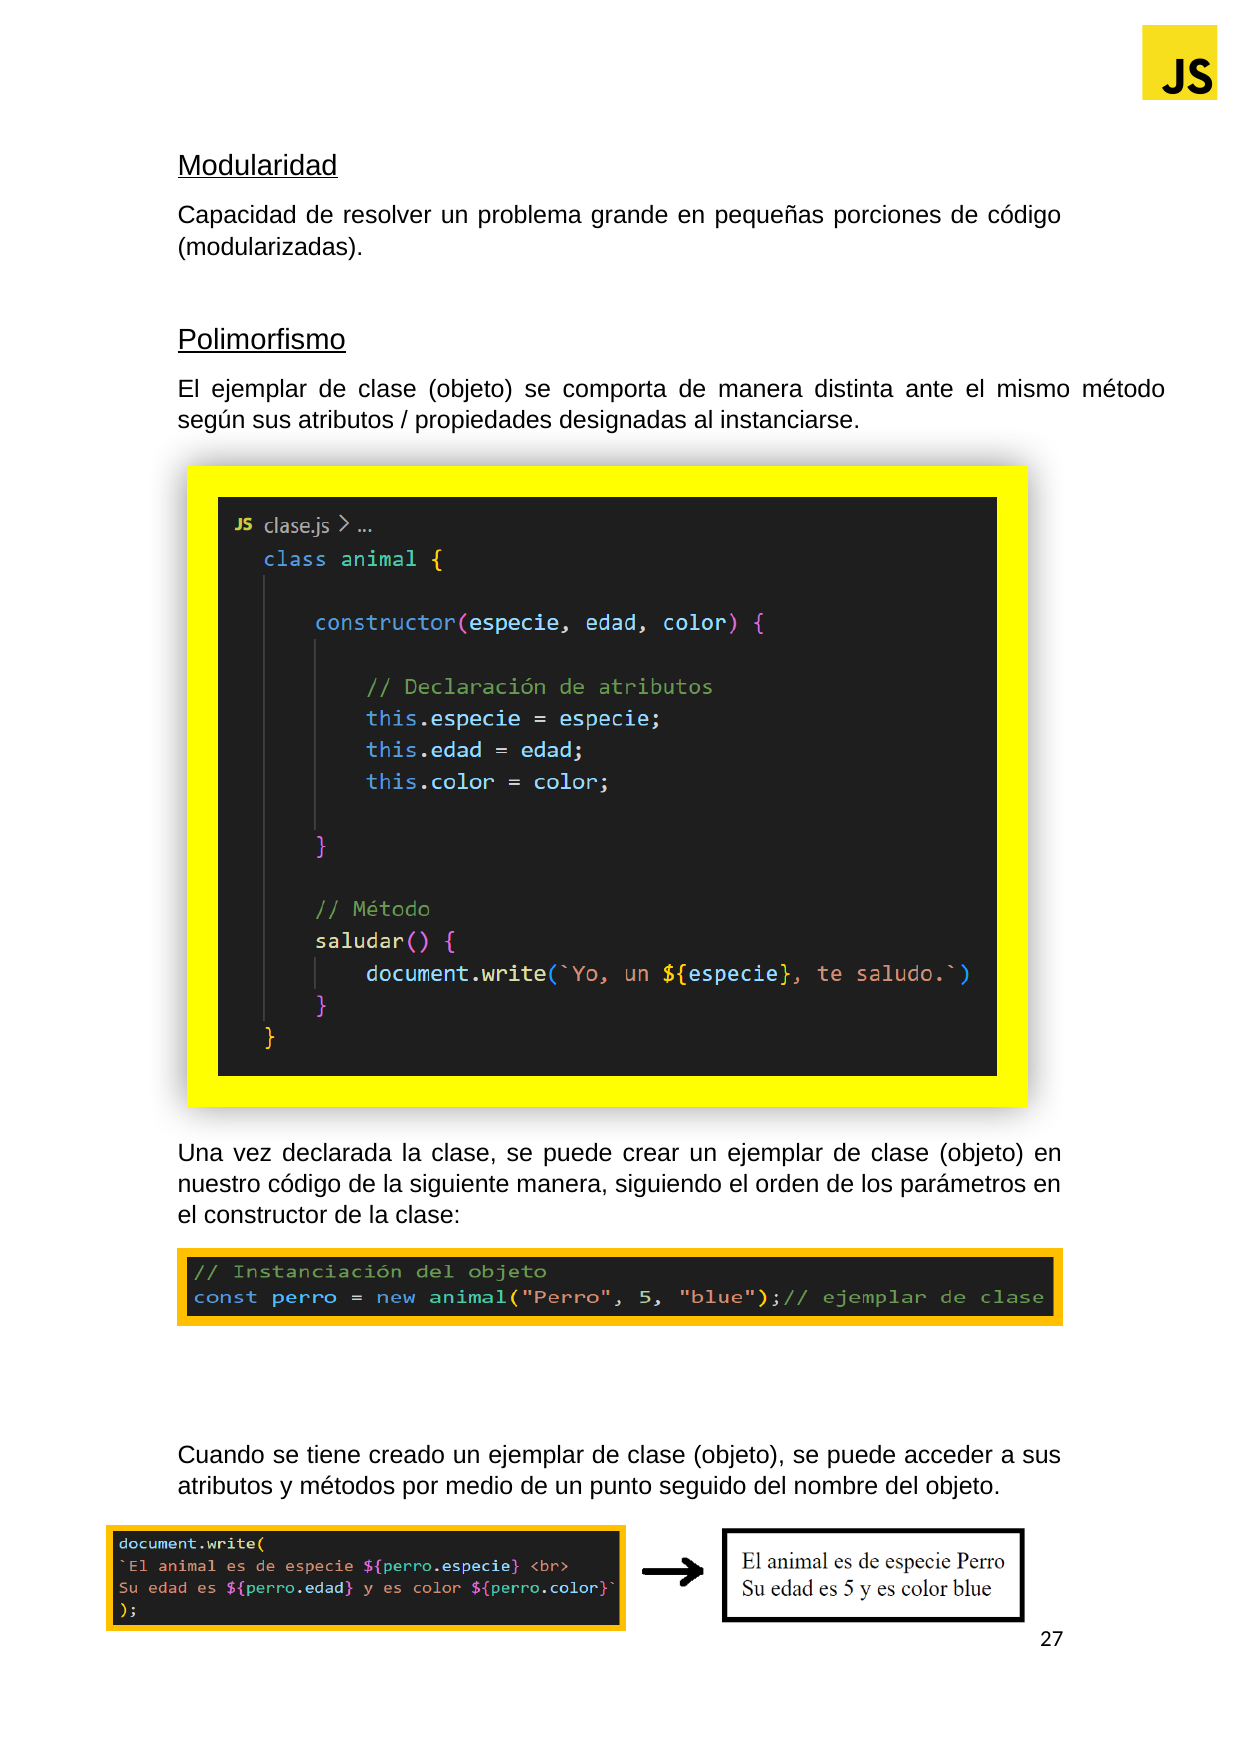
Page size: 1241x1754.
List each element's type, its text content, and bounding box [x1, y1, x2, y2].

text Cuando se tiene creado un ejemplar de clase (objeto), se puede acceder a sus atributos y métodos por medio de un punto seguido del nombre del objeto. [177, 1440, 1063, 1500]
picture [187, 1257, 1054, 1316]
text Polimorfismo [177, 322, 1063, 355]
text Modularidad [177, 148, 1063, 181]
text Una vez declarada la clase, se puede crear un ejemplar de clase (objeto) en nuestro código de la siguiente manera, siguiendo el orden de los parámetros en el constructor de la clase: [177, 1138, 1063, 1229]
picture [636, 1543, 714, 1591]
picture [1142, 25, 1218, 100]
text Capacidad de resolver un problema grande en pequeñas porciones de código (modularizadas). [177, 200, 1063, 260]
picture [218, 497, 997, 1076]
picture [719, 1525, 1027, 1625]
picture [113, 1531, 620, 1625]
text El ejemplar de clase (objeto) se comporta de manera distinta ante el mismo método según sus atributos / propiedades designadas al instanciarse. [177, 374, 1167, 434]
